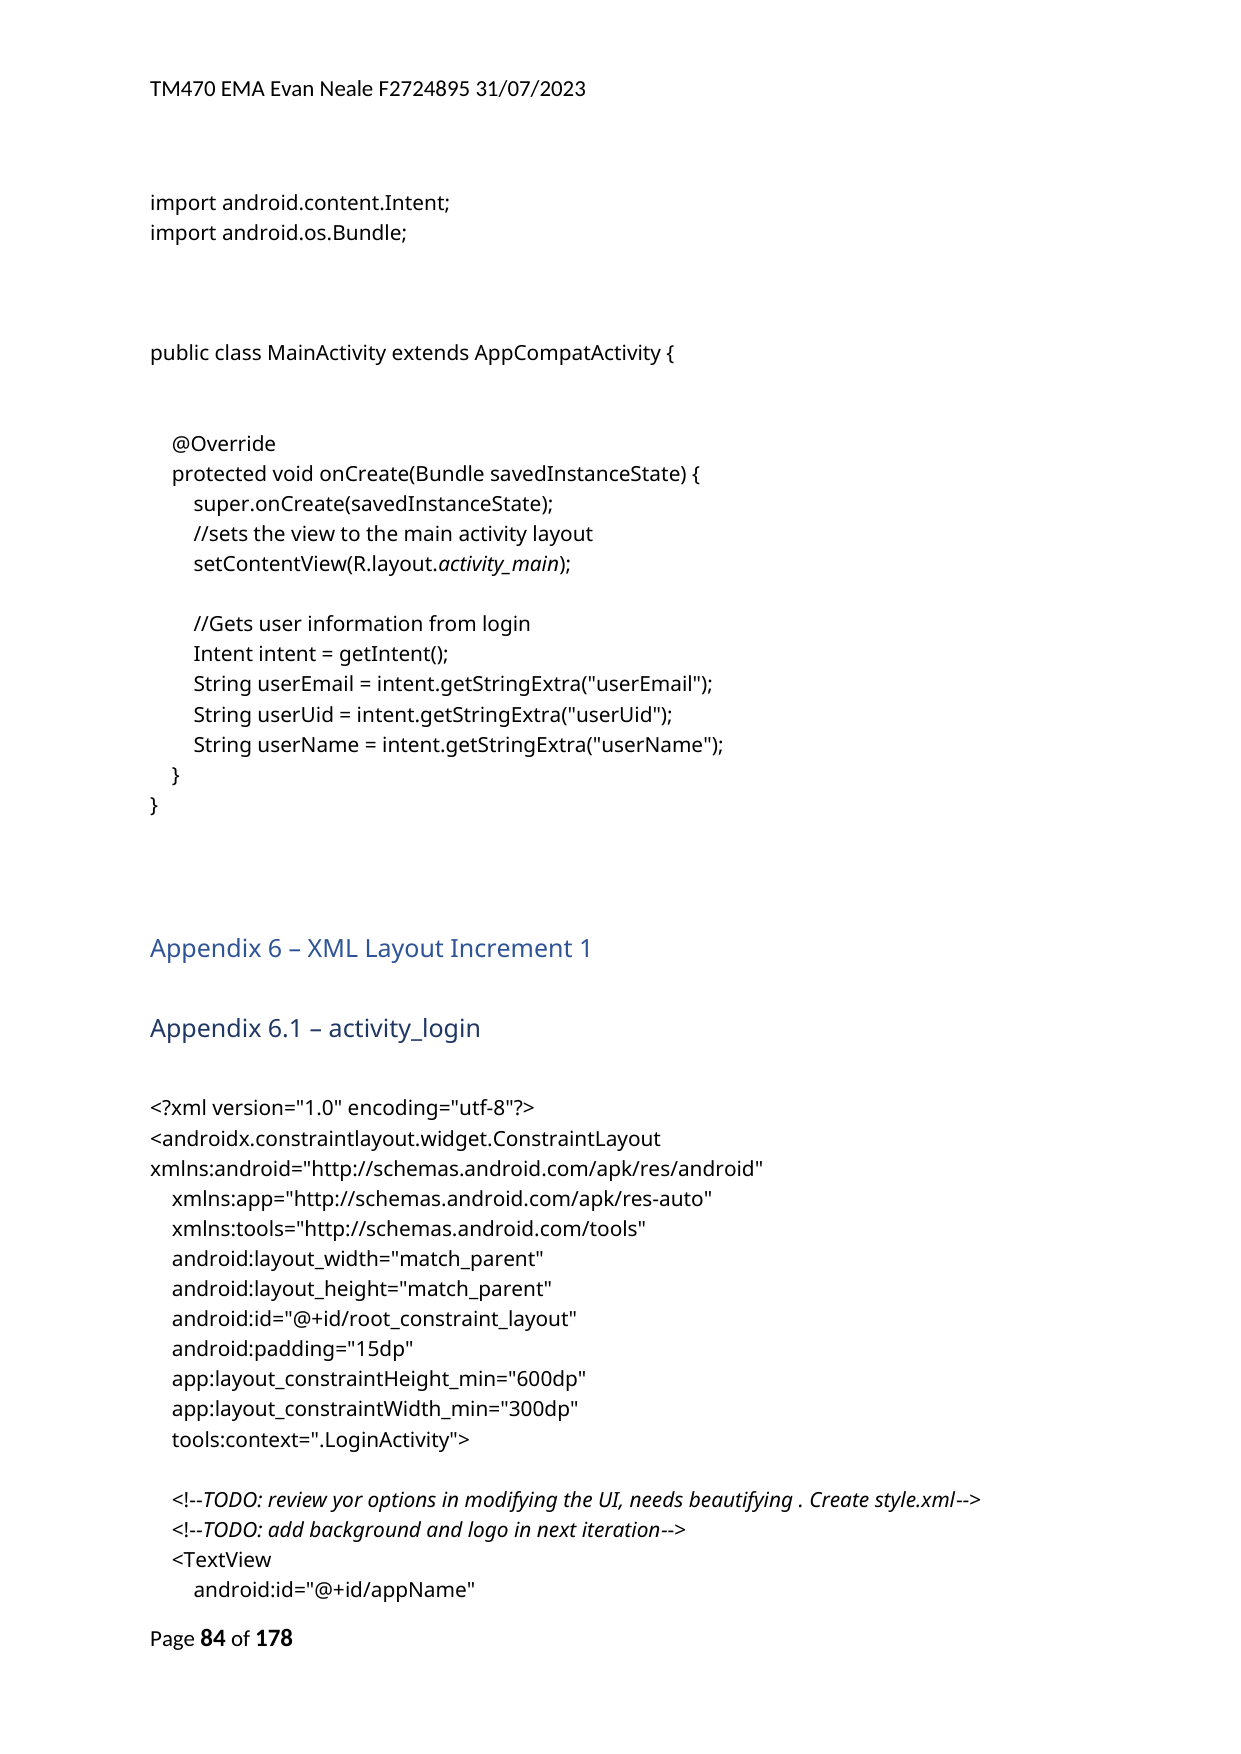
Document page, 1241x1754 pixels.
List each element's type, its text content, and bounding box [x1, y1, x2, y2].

subtitle Appendix 6 – XML Layout Increment 1 [150, 930, 1090, 964]
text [150, 1093, 1090, 1604]
subtitle Appendix 6.1 – activity_login [150, 1011, 1090, 1045]
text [150, 158, 1090, 818]
